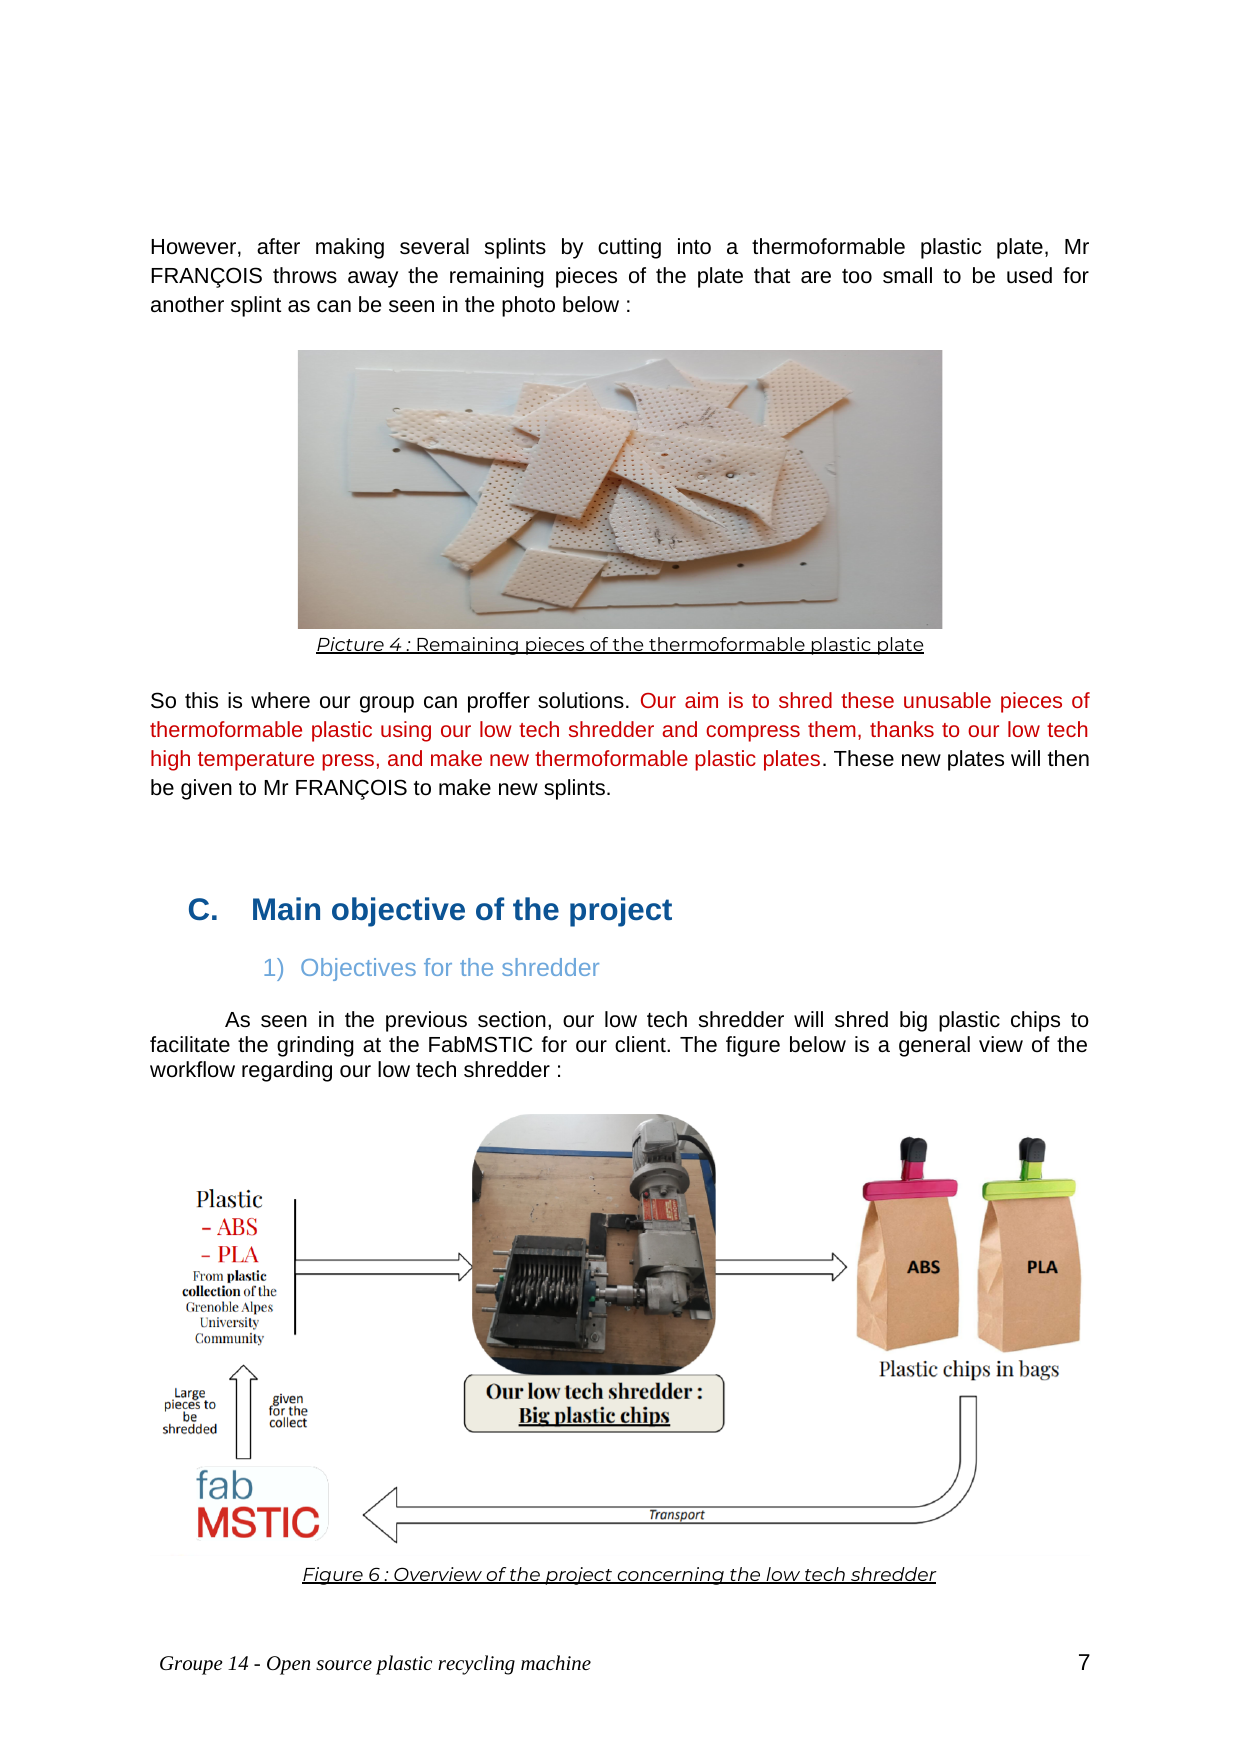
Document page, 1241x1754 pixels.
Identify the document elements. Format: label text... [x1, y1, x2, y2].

text Picture 4 : Remaining pieces of the thermoformable plastic plate [150, 633, 1090, 656]
text As seen in the previous section, our low tech shredder will shred big plastic chips to facilitate the grinding at the FabMSTIC for our client. The figure below is a general view of the workflow regarding our low tech shredder : [150, 1007, 1090, 1082]
text So this is where our group can proffer solutions. Our aim is to shred these unusable pieces of thermoformable plastic using our low tech shredder and compress them, thanks to our low tech high temperature press, and make new thermoformable plastic plates. These new plates will then be given to Mr FRANÇOIS to make new splints. [150, 688, 1090, 800]
subtitle Objectives for the shredder [262, 953, 1090, 982]
text However, after making several splints by cutting into a thermoformable plastic plate, Mr FRANÇOIS throws away the remaining pieces of the plate that are too small to be used for another splint as can be seen in the photo below : [150, 234, 1090, 317]
subtitle Main objective of the project [187, 891, 1090, 927]
picture [150, 1107, 1091, 1556]
picture [297, 350, 943, 629]
